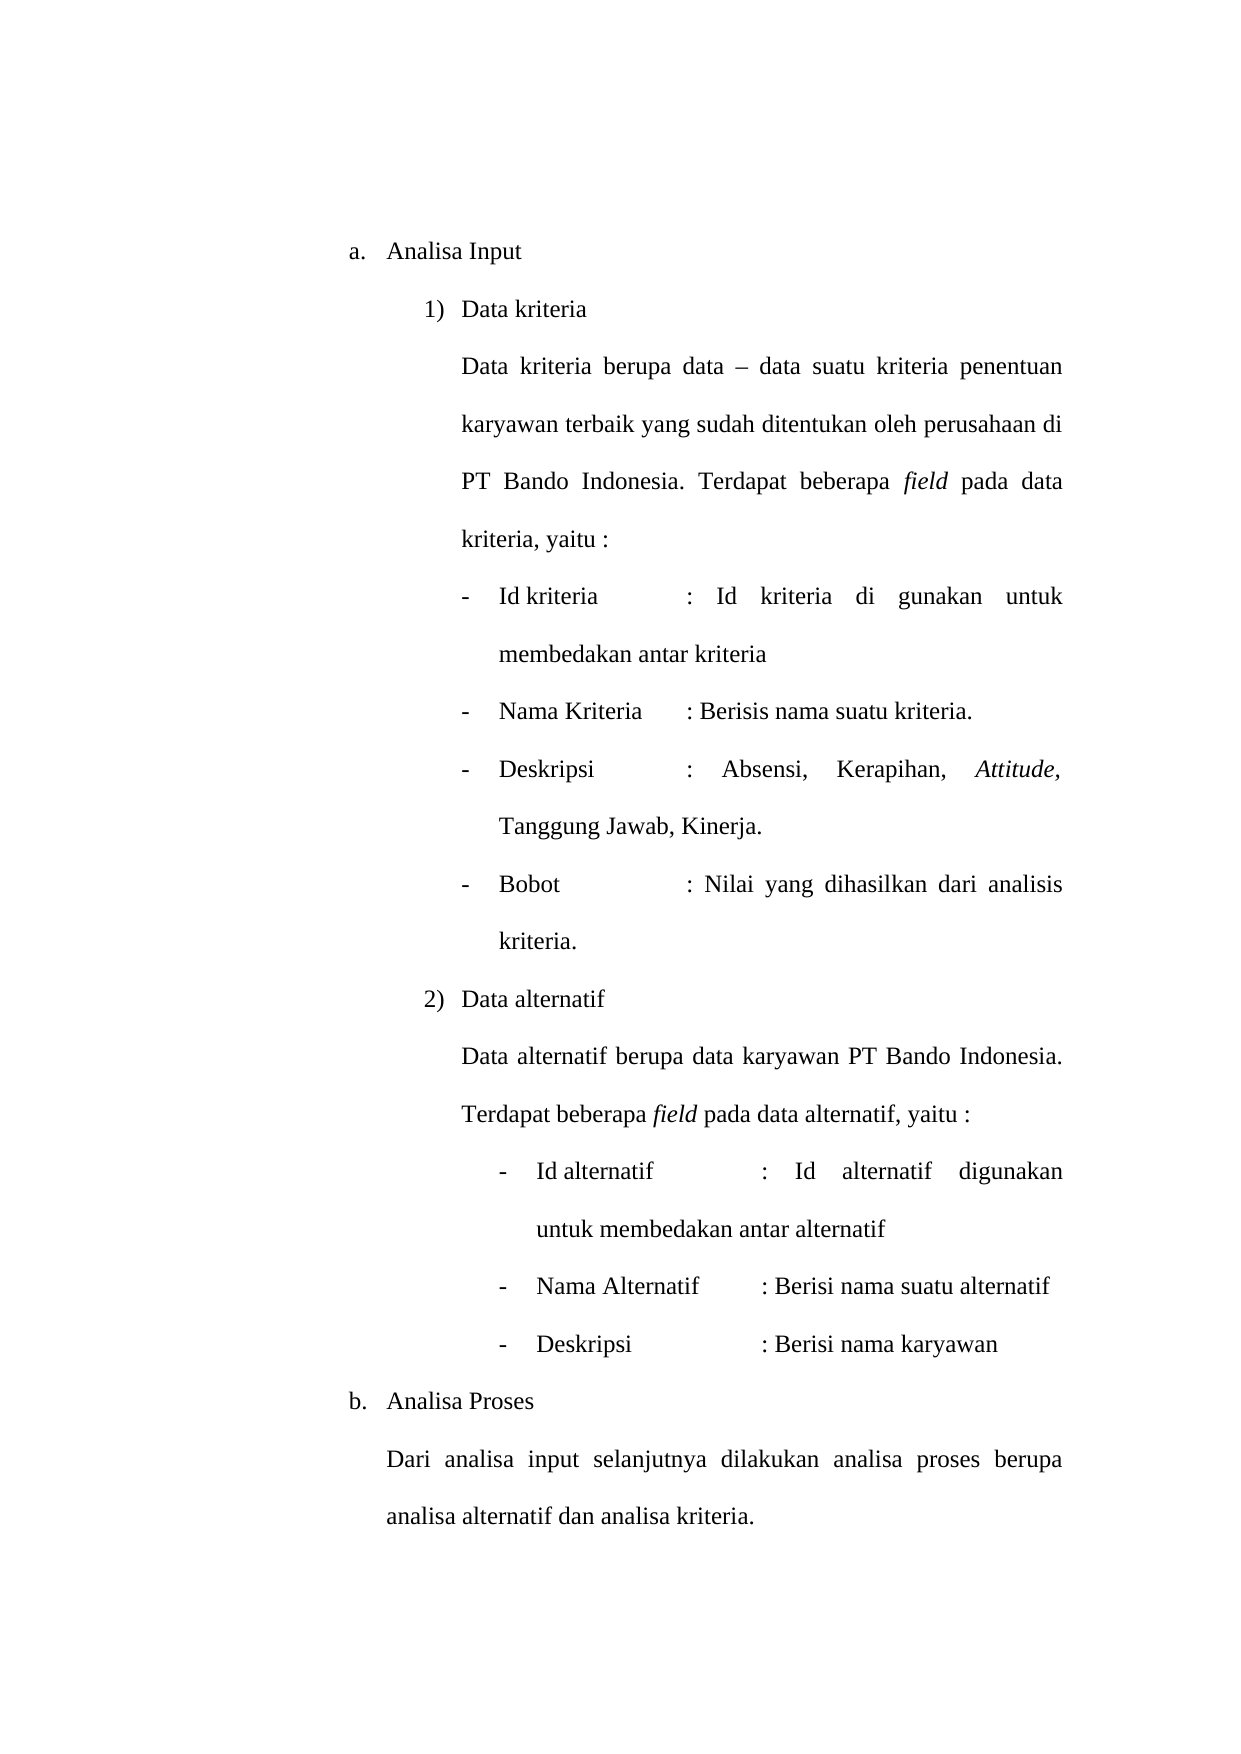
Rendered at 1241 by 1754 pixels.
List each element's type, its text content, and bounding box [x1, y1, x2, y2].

list Data kriteria [424, 294, 1063, 322]
list Analisa Input [349, 236, 1063, 265]
list Nama Kriteria : Berisis nama suatu kriteria. [461, 696, 1063, 725]
list Bobot : Nilai yang dihasilkan dari analisis kriteria. [461, 869, 1063, 955]
list Nama Alternatif : Berisi nama suatu alternatif [499, 1271, 1063, 1300]
list Data alternatif berupa data karyawan PT Bando Indonesia. Terdapat beberapa field pada data alternatif, yaitu : [461, 1041, 1063, 1127]
list Deskripsi : Berisi nama karyawan [499, 1329, 1063, 1357]
list Analisa Proses [349, 1386, 1063, 1415]
list Data kriteria berupa data – data suatu kriteria penentuan karyawan terbaik yang sudah ditentukan oleh perusahaan di PT Bando Indonesia. Terdapat beberapa field pada data kriteria, yaitu : [461, 351, 1063, 552]
list Id alternatif : Id alternatif digunakan untuk membedakan antar alternatif [499, 1156, 1063, 1242]
list Dari analisa input selanjutnya dilakukan analisa proses berupa analisa alternatif dan analisa kriteria. [386, 1444, 1063, 1530]
list Data alternatif [424, 984, 1063, 1012]
list Deskripsi : Absensi, Kerapihan, Attitude, Tanggung Jawab, Kinerja. [461, 754, 1063, 840]
list Id kriteria : Id kriteria di gunakan untuk membedakan antar kriteria [461, 581, 1063, 667]
